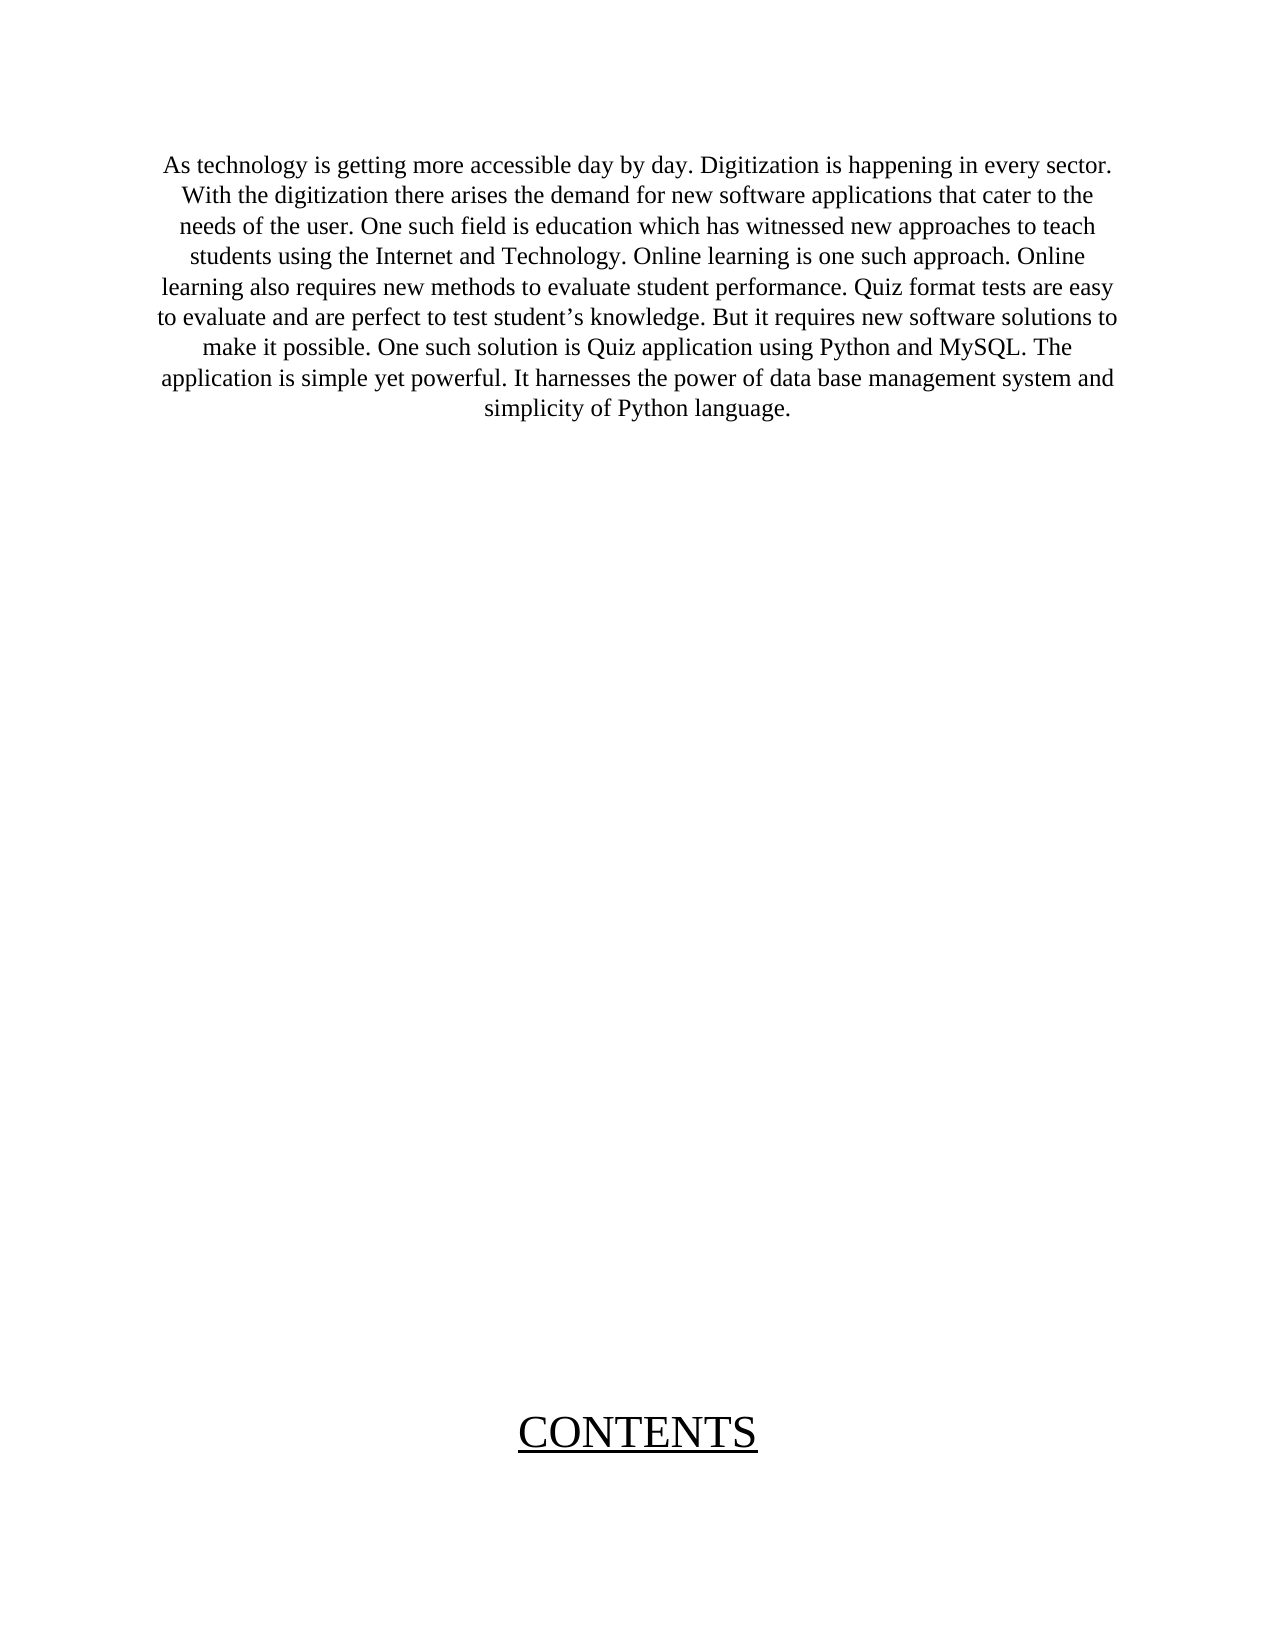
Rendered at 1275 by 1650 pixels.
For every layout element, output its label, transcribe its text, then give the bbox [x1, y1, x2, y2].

text As technology is getting more accessible day by day. Digitization is happening in every sector. With the digitization there arises the demand for new software applications that cater to the needs of the user. One such field is education which has witnessed new approaches to teach students using the Internet and Technology. Online learning is one such approach. Online learning also requires new methods to evaluate student performance. Quiz format tests are easy to evaluate and are perfect to test student’s knowledge. But it requires new software solutions to make it possible. One such solution is Quiz application using Python and MySQL. The application is simple yet powerful. It harnesses the power of data base management system and simplicity of Python language. [150, 150, 1125, 422]
text CONTENTS [150, 1404, 1125, 1457]
